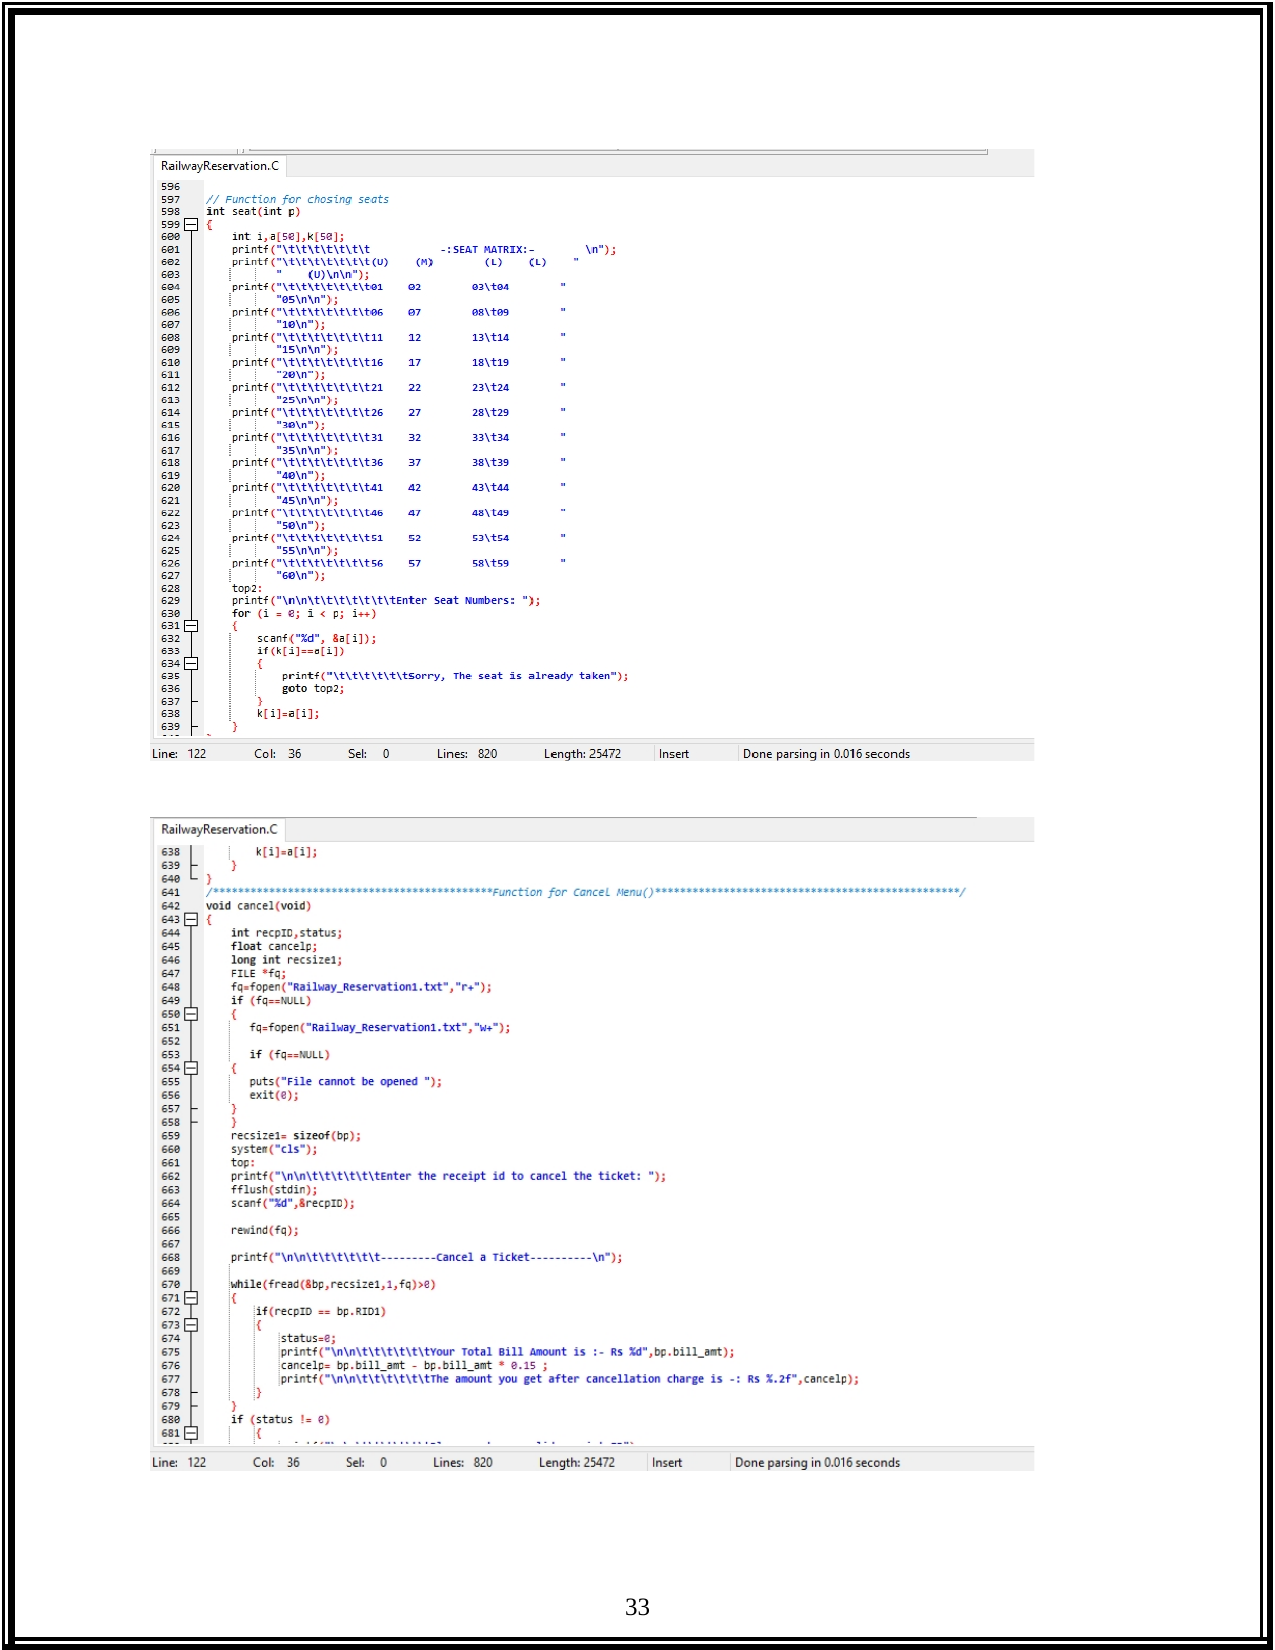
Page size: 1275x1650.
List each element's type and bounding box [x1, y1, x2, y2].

picture [150, 149, 1035, 761]
picture [150, 817, 1035, 1471]
